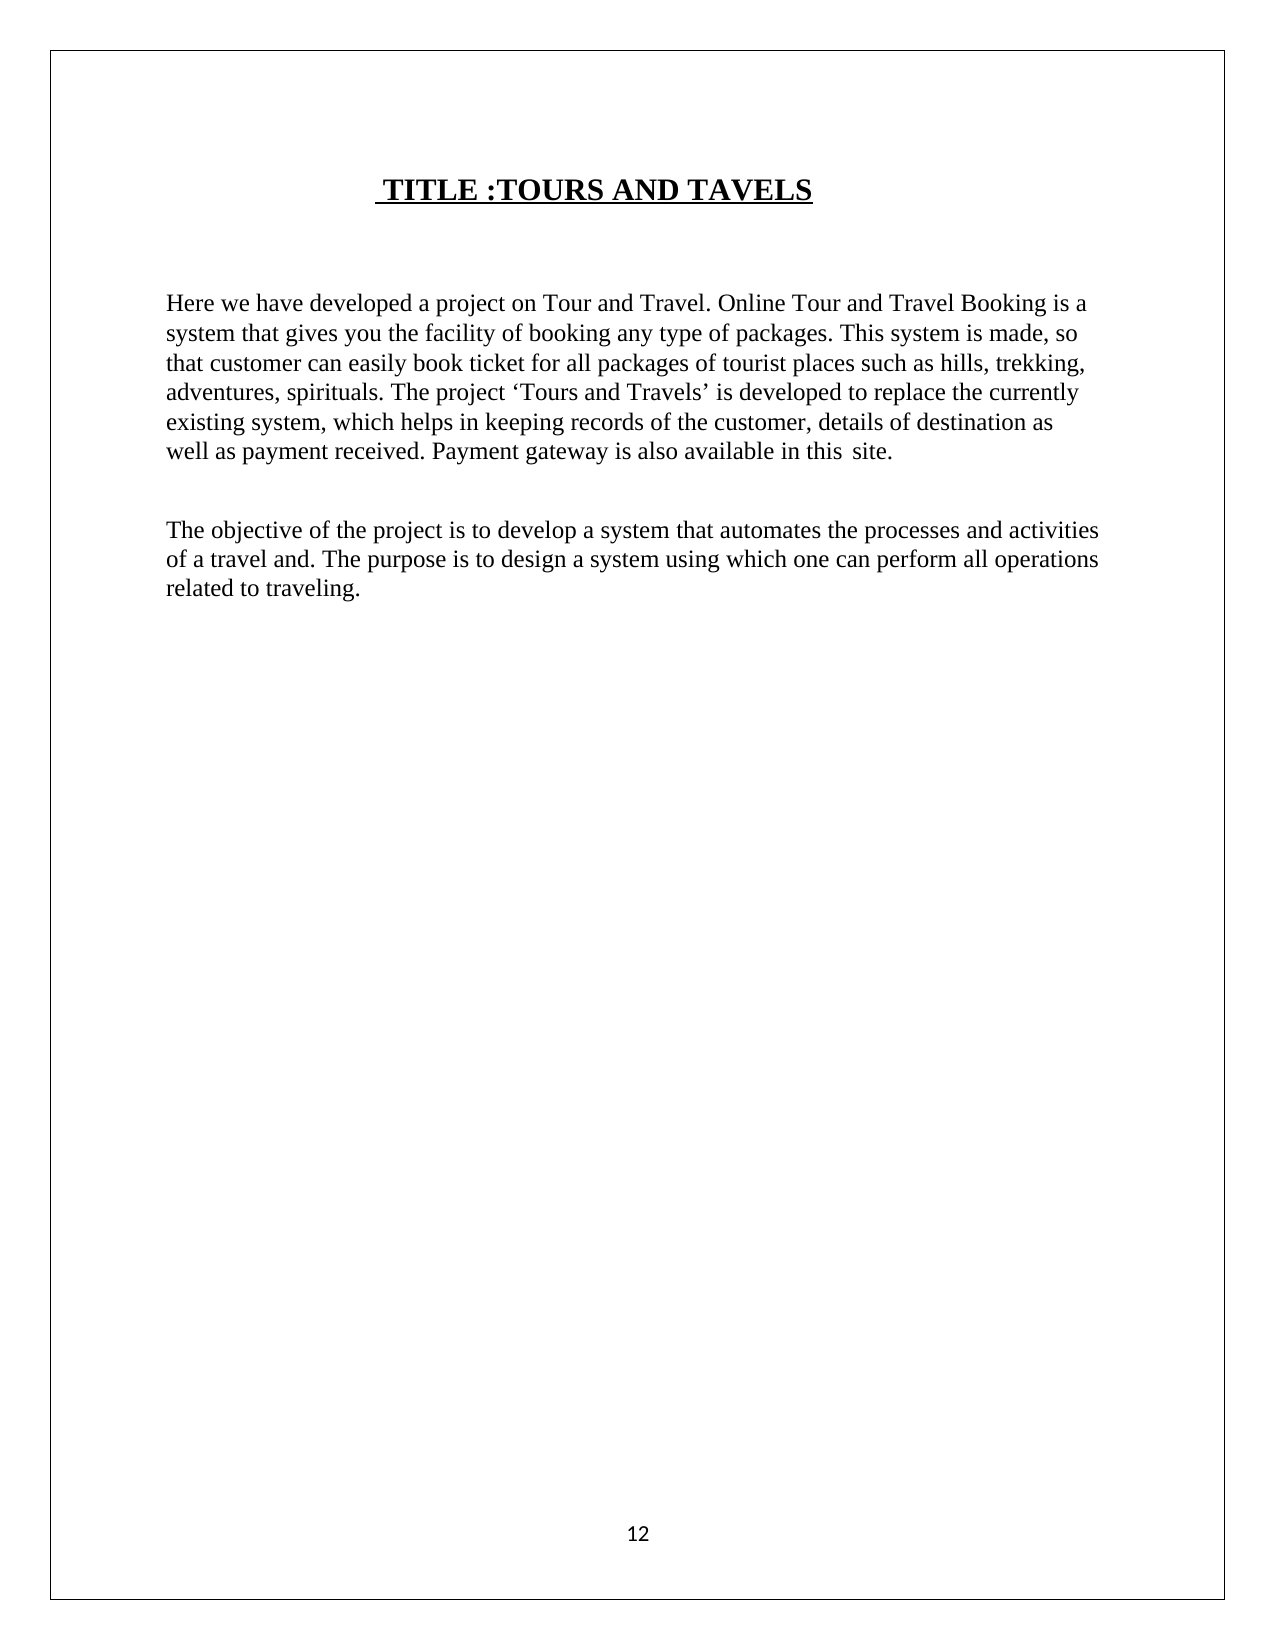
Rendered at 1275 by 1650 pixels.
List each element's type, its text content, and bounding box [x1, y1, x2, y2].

text The objective of the project is to develop a system that automates the processes and activities of a travel and. The purpose is to design a system using which one can perform all operations related to traveling. [166, 516, 1100, 602]
text Here we have developed a project on Tour and Travel. Online Tour and Travel Booking is a system that gives you the facility of booking any type of packages. This system is made, so that customer can easily book ticket for all packages of tourist places such as hills, trekking, adventures, spirituals. The project ‘Tours and Travels’ is developed to replace the currently existing system, which helps in keeping records of the customer, details of destination as well as payment received. Payment gateway is also available in this site. [166, 288, 1095, 465]
text TITLE :TOURS AND TAVELS [300, 171, 872, 207]
